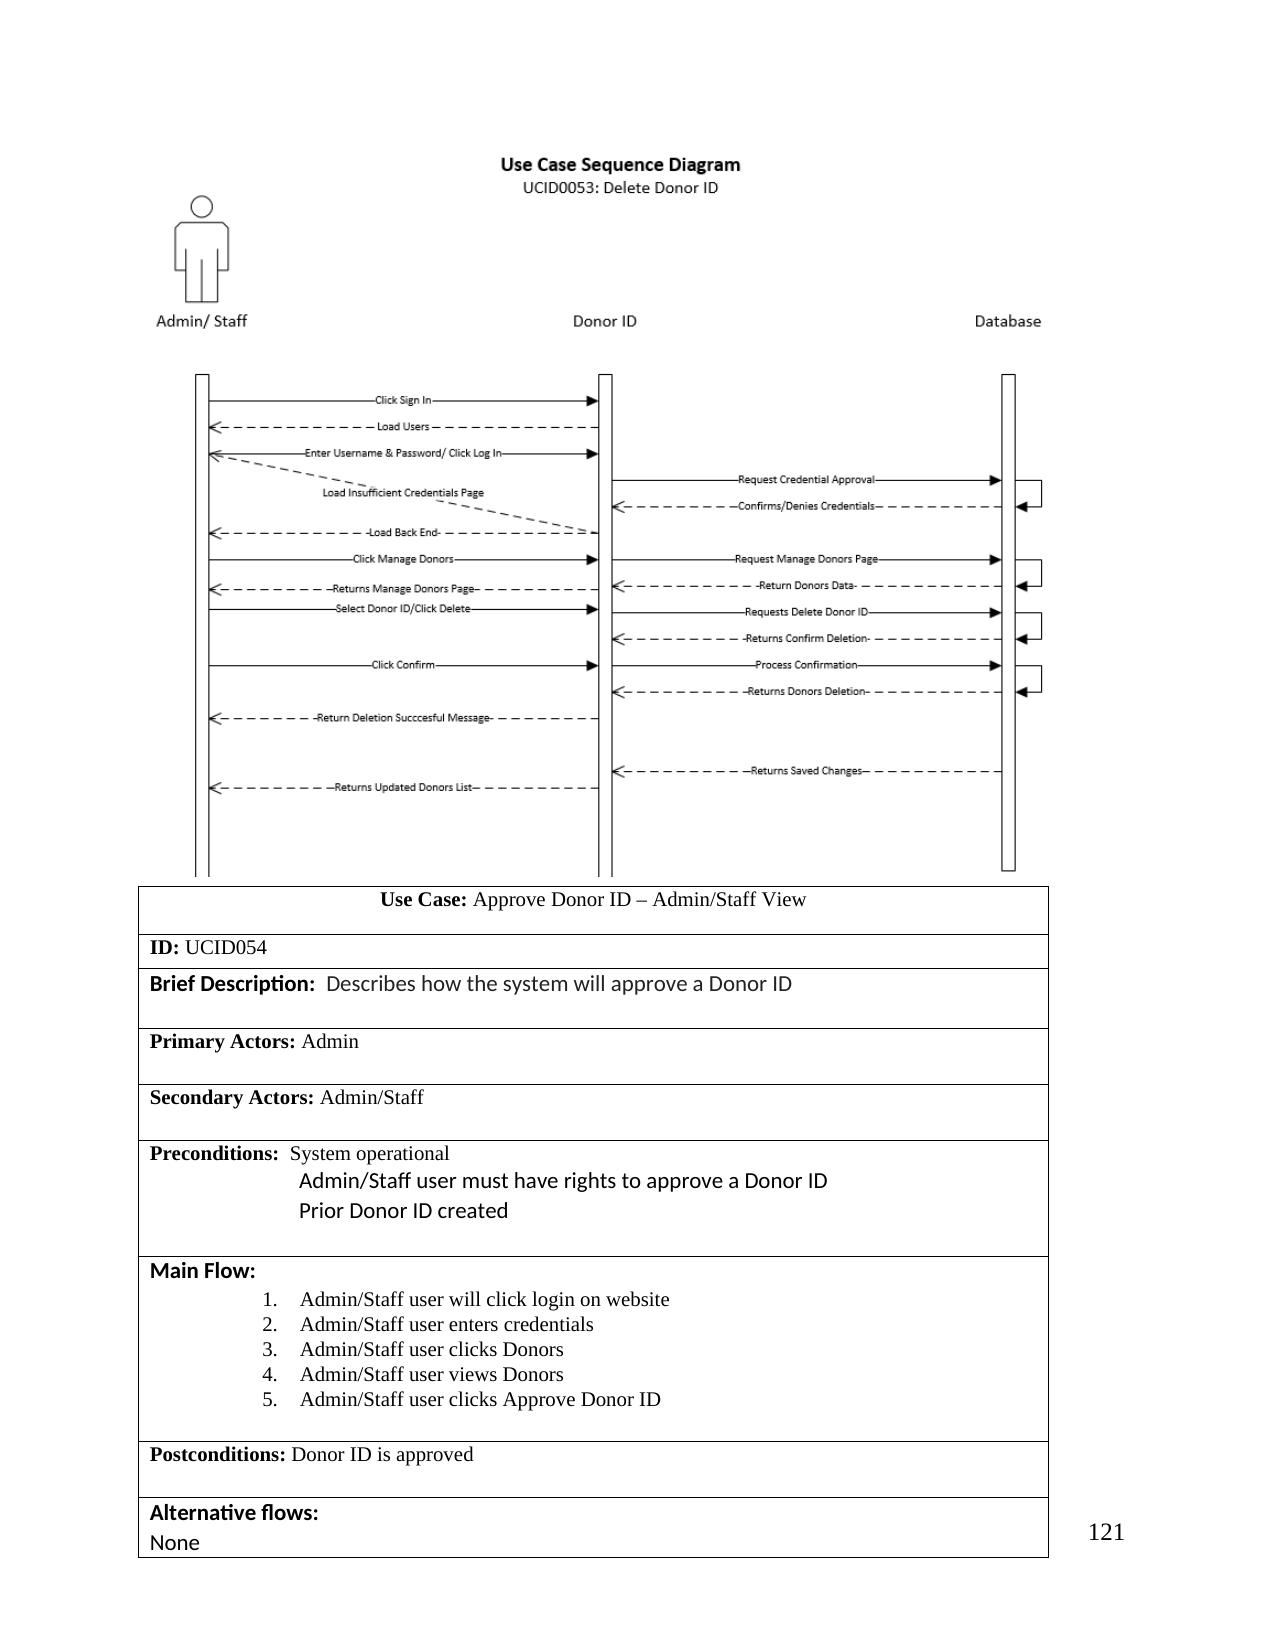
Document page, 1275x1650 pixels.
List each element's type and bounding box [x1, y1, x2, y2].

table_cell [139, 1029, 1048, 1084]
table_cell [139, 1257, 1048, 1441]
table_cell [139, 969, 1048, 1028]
picture [150, 150, 1050, 877]
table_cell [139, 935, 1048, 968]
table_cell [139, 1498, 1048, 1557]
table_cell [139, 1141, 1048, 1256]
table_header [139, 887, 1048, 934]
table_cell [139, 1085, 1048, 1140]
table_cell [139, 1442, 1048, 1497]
